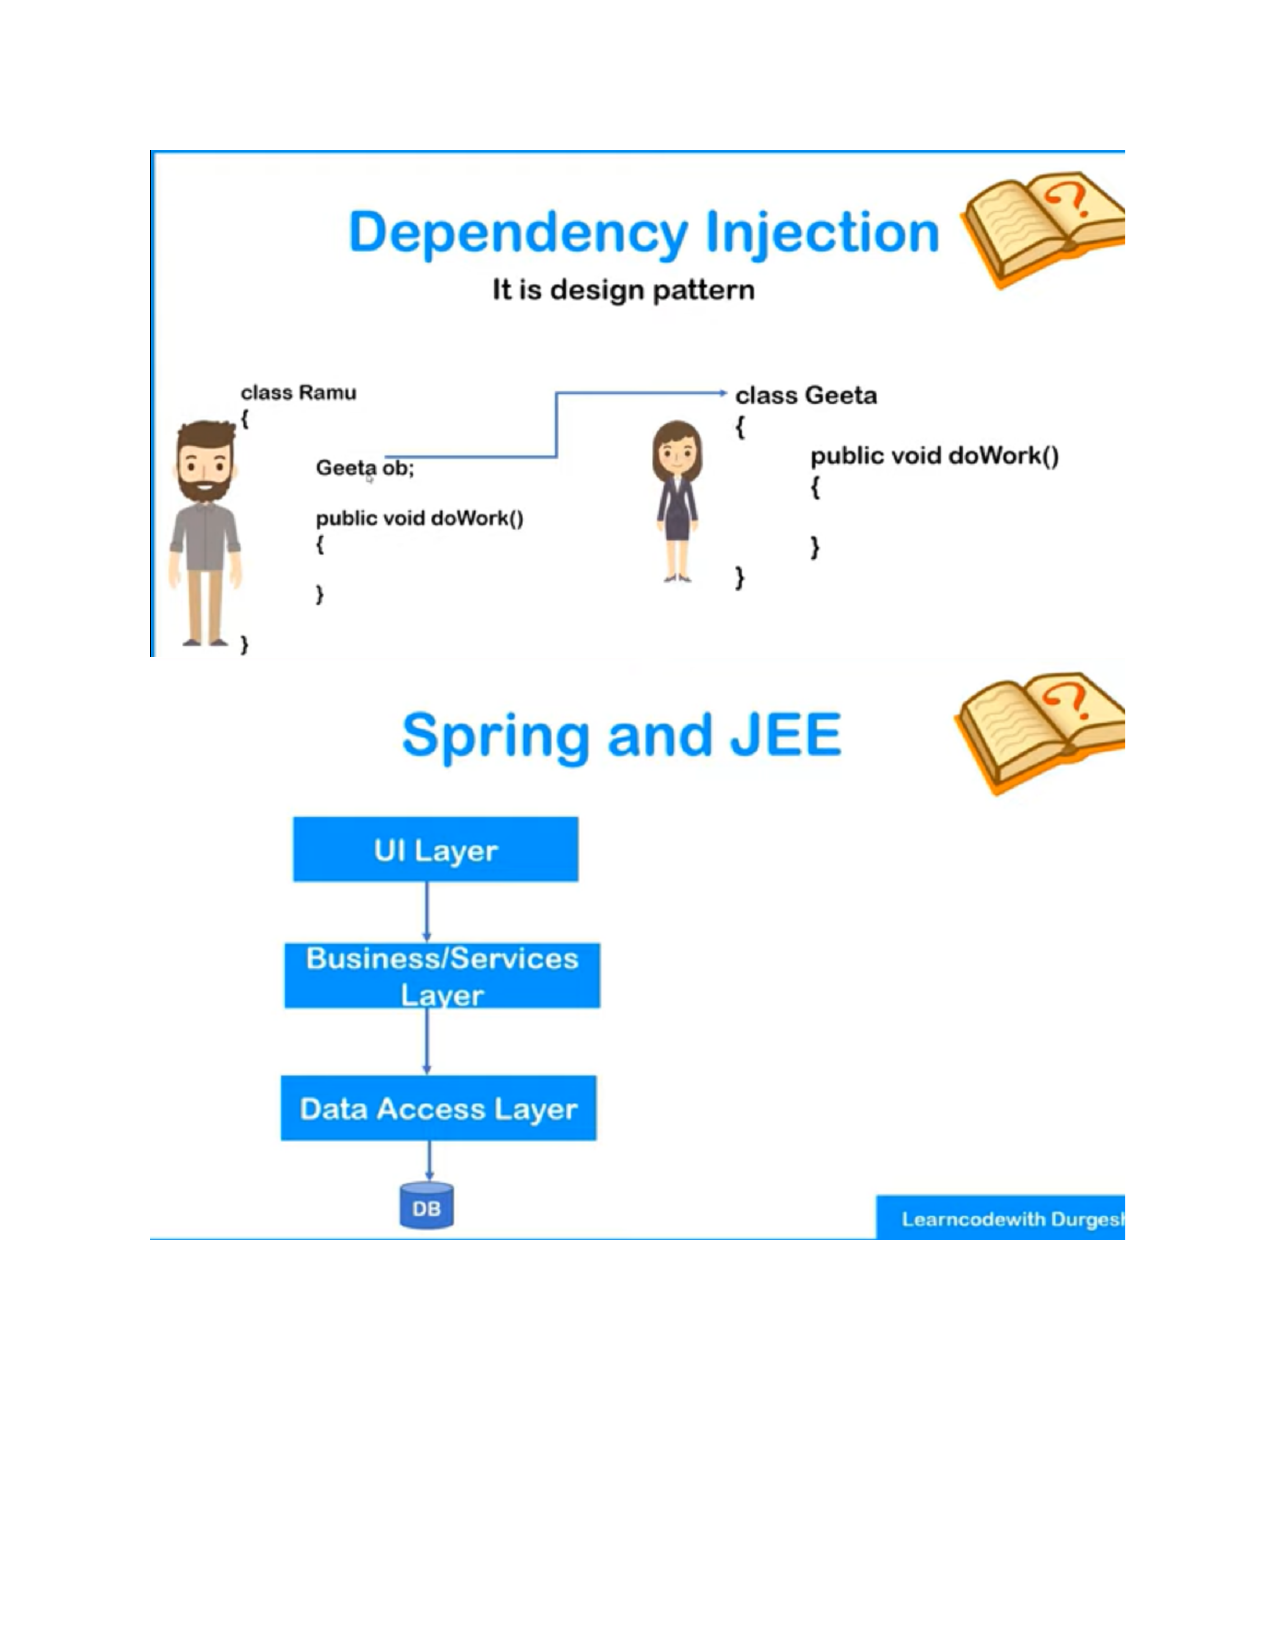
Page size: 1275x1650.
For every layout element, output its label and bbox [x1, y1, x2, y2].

picture [150, 150, 1125, 657]
picture [150, 658, 1125, 1240]
